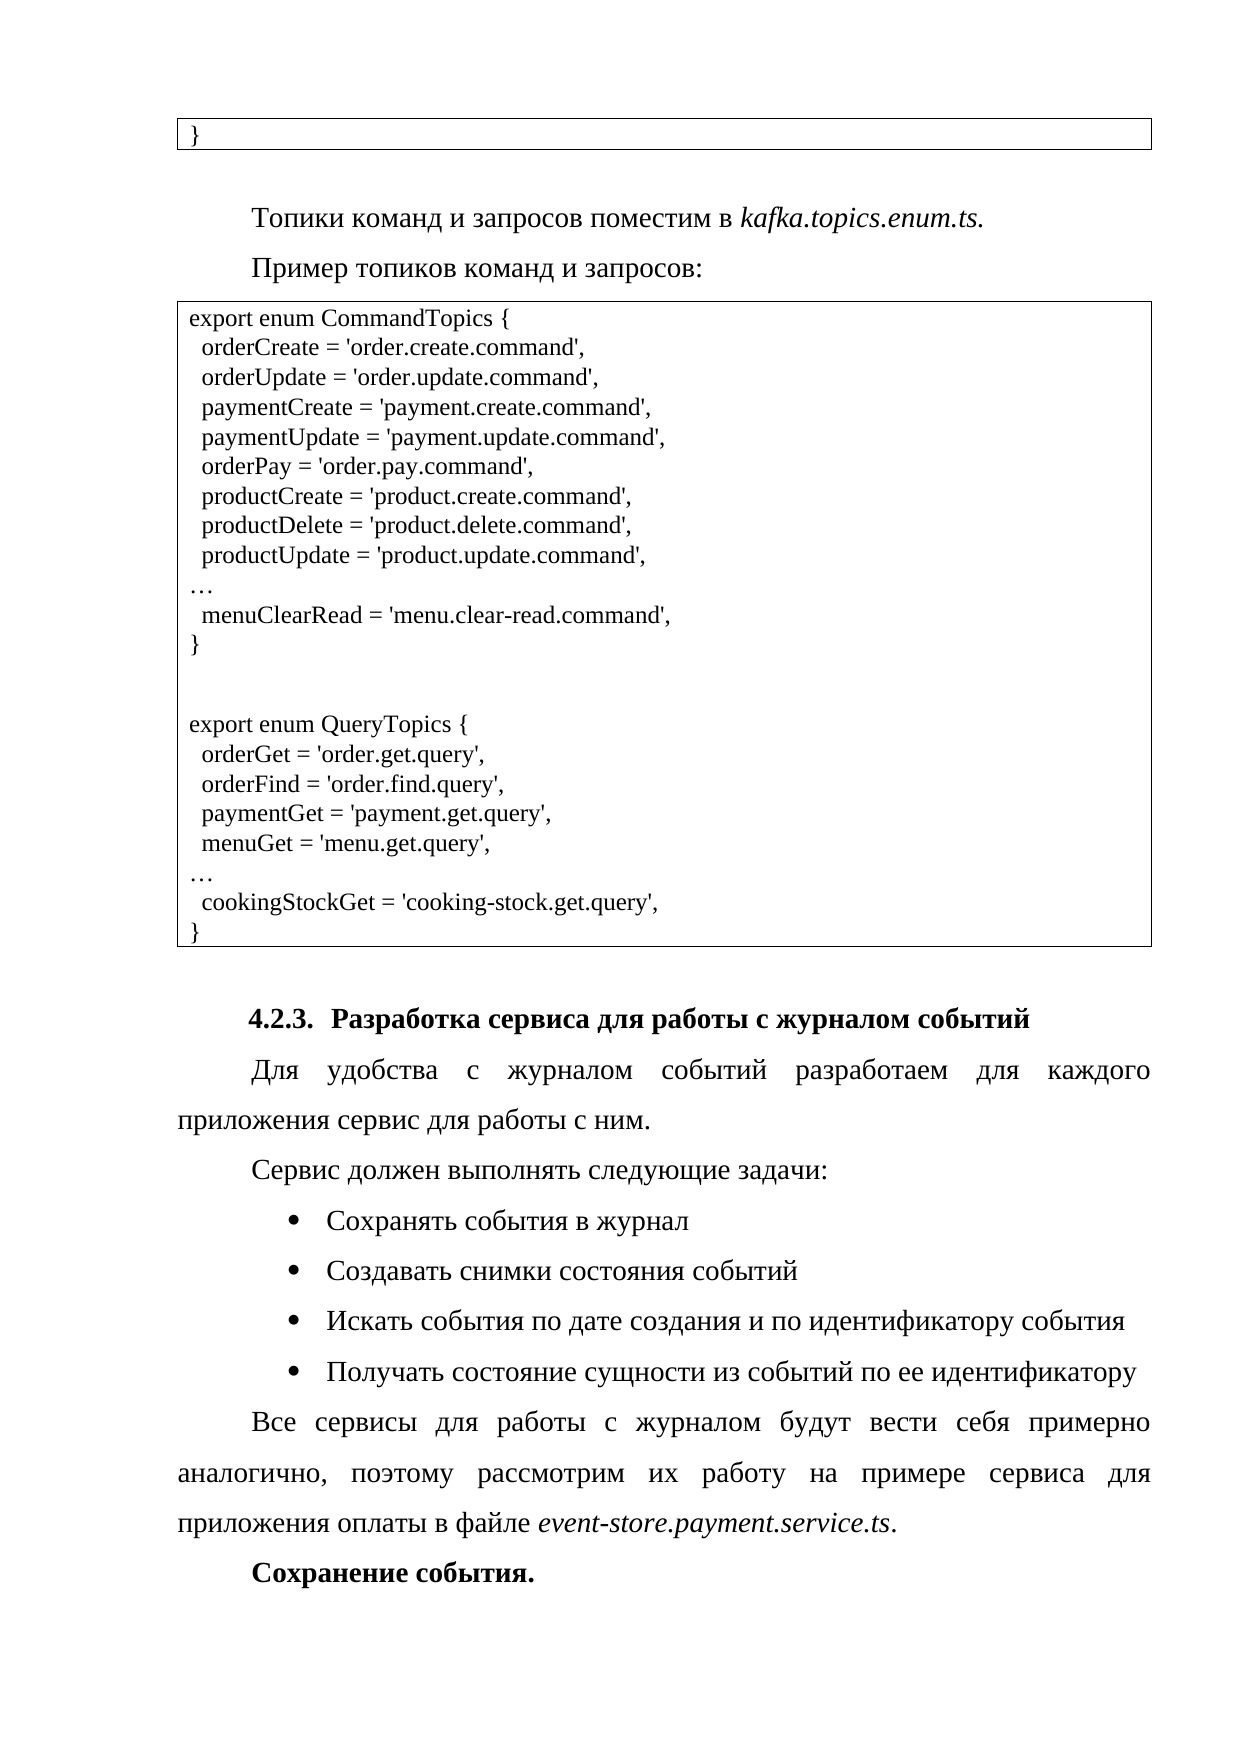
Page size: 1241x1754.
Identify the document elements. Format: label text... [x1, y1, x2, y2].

list Создавать снимки состояния событий [288, 1253, 1152, 1287]
list Искать события по дате создания и по идентификатору события [288, 1303, 1152, 1337]
text Сервис должен выполнять следующие задачи: [177, 1152, 1152, 1186]
text Пример топиков команд и запросов: [177, 251, 1152, 284]
text Топики команд и запросов поместим в kafka.topics.enum.ts. [177, 200, 1152, 234]
subtitle Разработка сервиса для работы с журналом событий [248, 1001, 1152, 1035]
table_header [178, 119, 1151, 149]
list Получать состояние сущности из событий по ее идентификатору [288, 1354, 1152, 1388]
list Сохранять события в журнал [288, 1203, 1152, 1236]
text Для удобства с журналом событий разработаем для каждого приложения сервис для работы с ним. [177, 1052, 1152, 1136]
text Все сервисы для работы с журналом будут вести себя примерно аналогично, поэтому рассмотрим их работу на примере сервиса для приложения оплаты в файле event-store.payment.service.ts. [177, 1404, 1152, 1538]
text Сохранение события. [177, 1555, 1152, 1589]
table_header export enum CommandTopics { orderCreate = 'order.create.command', orderUpdate = 'order.update.command', paymentCreate = 'payment.create.command', paymentUpdate = 'payment.update.command', orderPay = 'order.pay.command', productCreate = 'product.create.command', productDelete = 'product.delete.command', productUpdate = 'product.update.command', … menuClearRead = 'menu.clear-read.command', } export enum QueryTopics { orderGet = 'order.get.query', orderFind = 'order.find.query', paymentGet = 'payment.get.query', menuGet = 'menu.get.query', … cookingStockGet = 'cooking-stock.get.query', } [178, 302, 1151, 946]
